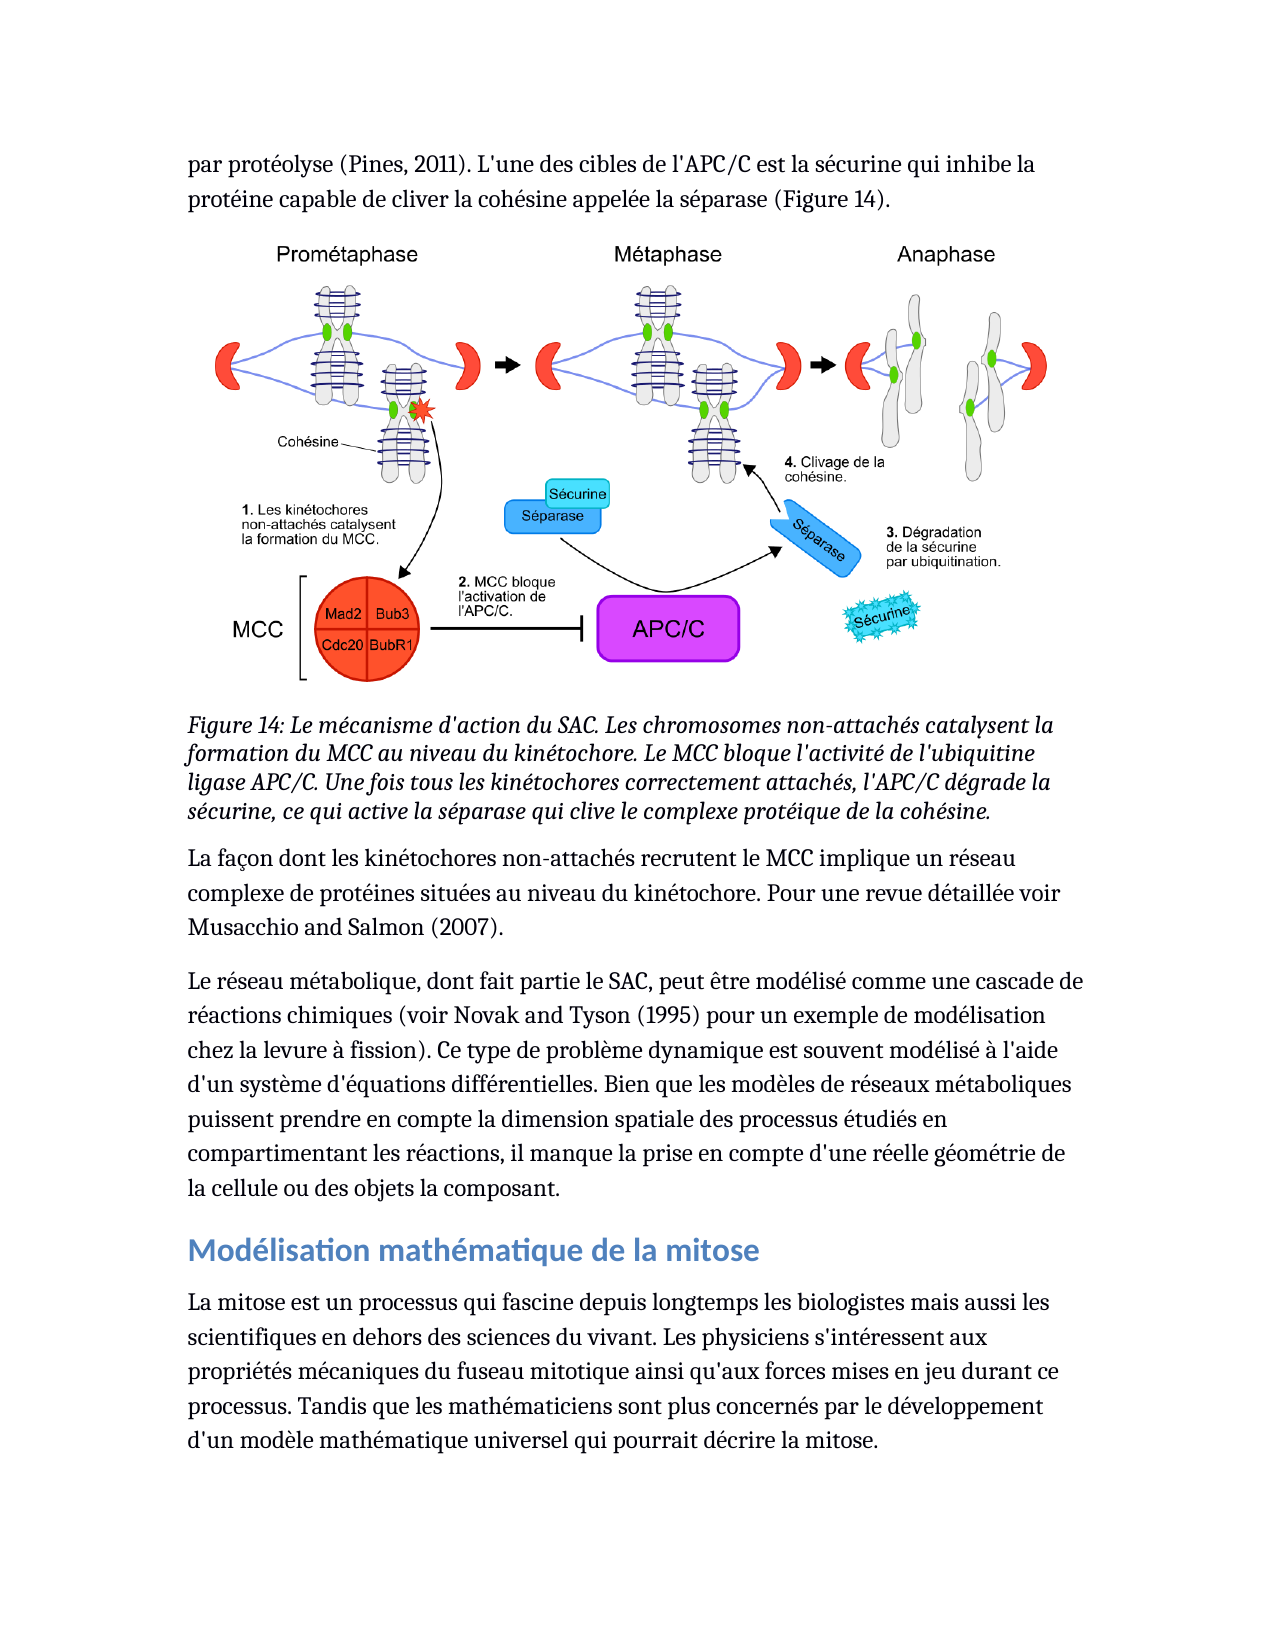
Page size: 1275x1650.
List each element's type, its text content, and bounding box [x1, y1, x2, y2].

text La façon dont les kinétochores non-attachés recrutent le MCC implique un réseau complexe de protéines situées au niveau du kinétochore. Pour une revue détaillée voir Musacchio and Salmon (2007). [187, 844, 1087, 942]
text Le réseau métabolique, dont fait partie le SAC, peut être modélisé comme une cascade de réactions chimiques (voir Novak and Tyson (1995) pour un exemple de modélisation chez la levure à fission). Ce type de problème dynamique est souvent modélisé à l'aide d'un système d'équations différentielles. Bien que les modèles de réseaux métaboliques puissent prendre en compte la dimension spatiale des processus étudiés en compartimentant les réactions, il manque la prise en compte d'une réelle géométrie de la cellule ou des objets la composant. [187, 967, 1087, 1202]
picture [206, 237, 1055, 690]
text Figure 14: Le mécanisme d'action du SAC. Les chromosomes non-attachés catalysent la formation du MCC au niveau du kinétochore. Le MCC bloque l'activité de l'ubiquitine ligase APC/C. Une fois tous les kinétochores correctement attachés, l'APC/C dégrade la sécurine, ce qui active la séparase qui clive le complexe protéique de la cohésine. [187, 711, 1087, 826]
subtitle Modélisation mathématique de la mitose [187, 1229, 1087, 1269]
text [187, 150, 1087, 213]
text La mitose est un processus qui fascine depuis longtemps les biologistes mais aussi les scientifiques en dehors des sciences du vivant. Les physiciens s'intéressent aux propriétés mécaniques du fuseau mitotique ainsi qu'aux forces mises en jeu durant ce processus. Tandis que les mathématiciens sont plus concernés par le développement d'un modèle mathématique universel qui pourrait décrire la mitose. [187, 1288, 1087, 1455]
